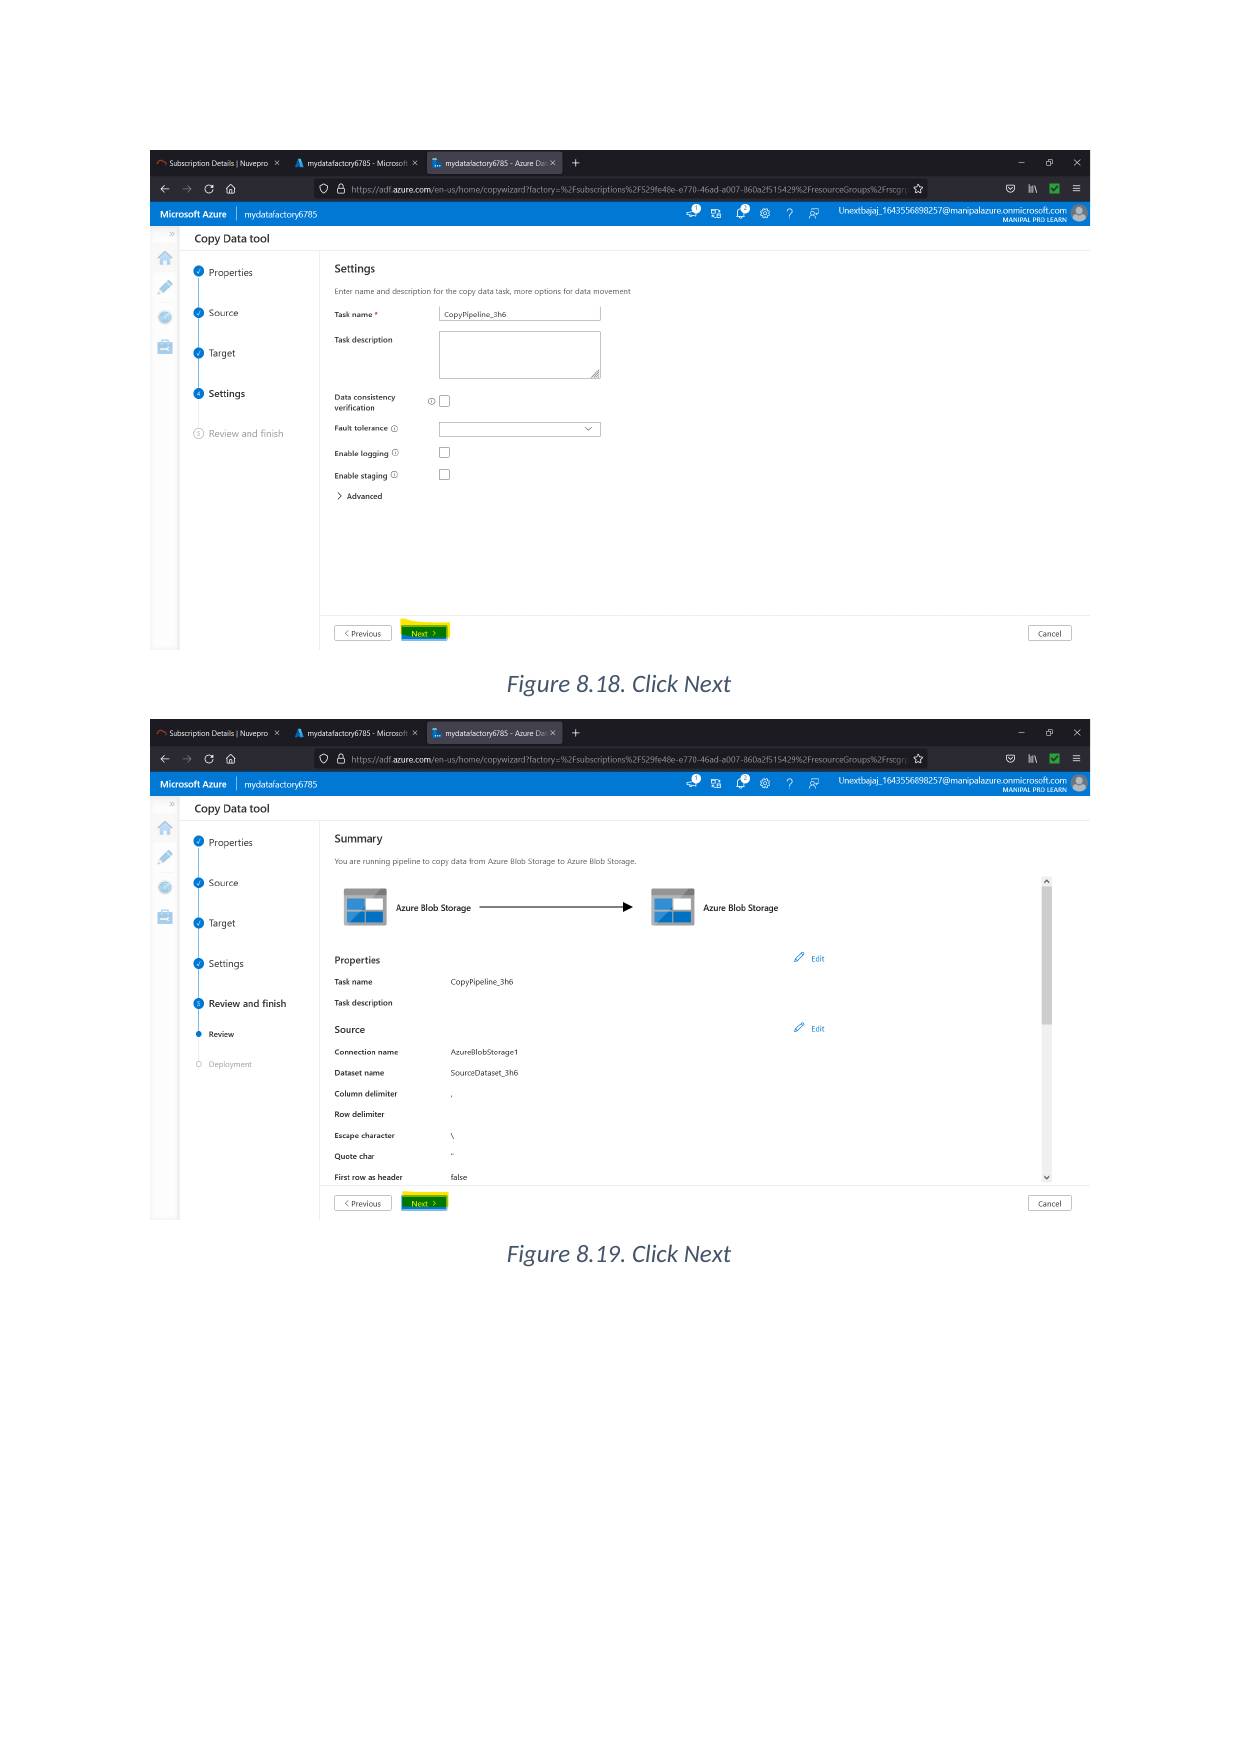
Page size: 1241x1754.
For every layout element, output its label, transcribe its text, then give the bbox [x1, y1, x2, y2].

picture [150, 719, 1091, 1220]
picture [150, 150, 1091, 650]
text Figure 8.19. Click Next [150, 1238, 1090, 1268]
text Figure 8.18. Click Next [150, 668, 1090, 699]
